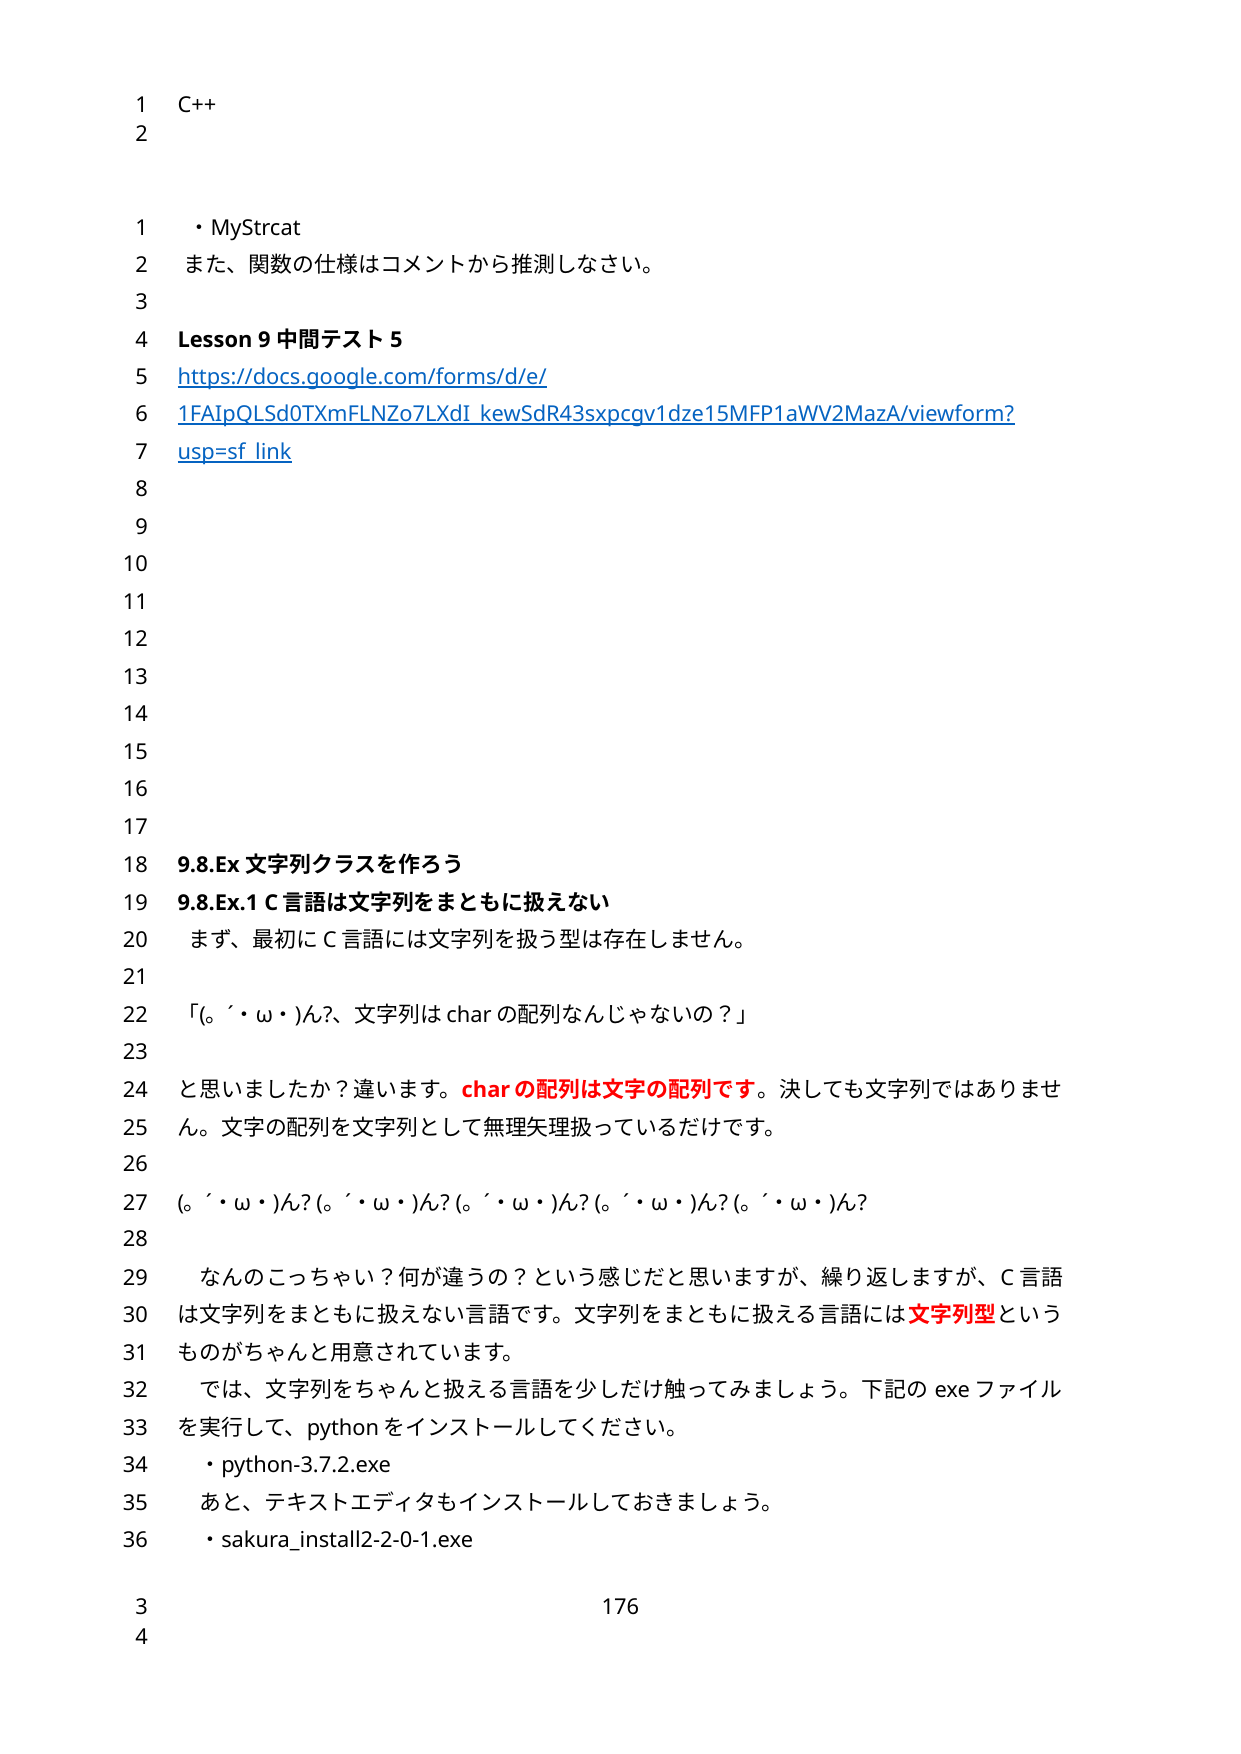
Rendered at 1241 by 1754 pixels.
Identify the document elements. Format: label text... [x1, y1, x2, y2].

text なんのこっちゃい？何が違うの？という感じだと思いますが、繰り返しますが、C言語は文字列をまともに扱えない言語です。文字列をまともに扱える言語には文字列型というものがちゃんと用意されています。 [177, 1257, 1063, 1369]
text ・sakura_install2-2-0-1.exe [177, 1519, 1063, 1557]
subtitle Lesson 9 中間テスト5 [177, 319, 1063, 357]
text また、関数の仕様はコメントから推測しなさい。 [177, 244, 1063, 282]
text https://docs.google.com/forms/d/e/1FAIpQLSd0TXmFLNZo7LXdI_kewSdR43sxpcgv1dze15MFP1aWV2MazA/viewform?usp=sf_link [177, 357, 1063, 469]
text では、文字列をちゃんと扱える言語を少しだけ触ってみましょう。下記のexeファイルを実行して、pythonをインストールしてください。 [177, 1369, 1063, 1444]
text あと、テキストエディタもインストールしておきましょう。 [177, 1482, 1063, 1519]
subtitle 9.8.Ex 文字列クラスを作ろう [177, 844, 1063, 882]
text 「(。´・ω・)ん?、文字列はcharの配列なんじゃないの？」 [177, 994, 1063, 1032]
text ・MyStrcat [177, 207, 1063, 244]
text まず、最初にC言語には文字列を扱う型は存在しません。 [177, 919, 1063, 957]
subtitle 9.8.Ex.1 C言語は文字列をまともに扱えない [177, 882, 1063, 919]
text と思いましたか？違います。charの配列は文字の配列です。決しても文字列ではありません。文字の配列を文字列として無理矢理扱っているだけです。 [177, 1069, 1063, 1144]
text ・python-3.7.2.exe [177, 1444, 1063, 1482]
text (。´・ω・)ん? (。´・ω・)ん? (。´・ω・)ん? (。´・ω・)ん? (。´・ω・)ん? [177, 1182, 1063, 1219]
